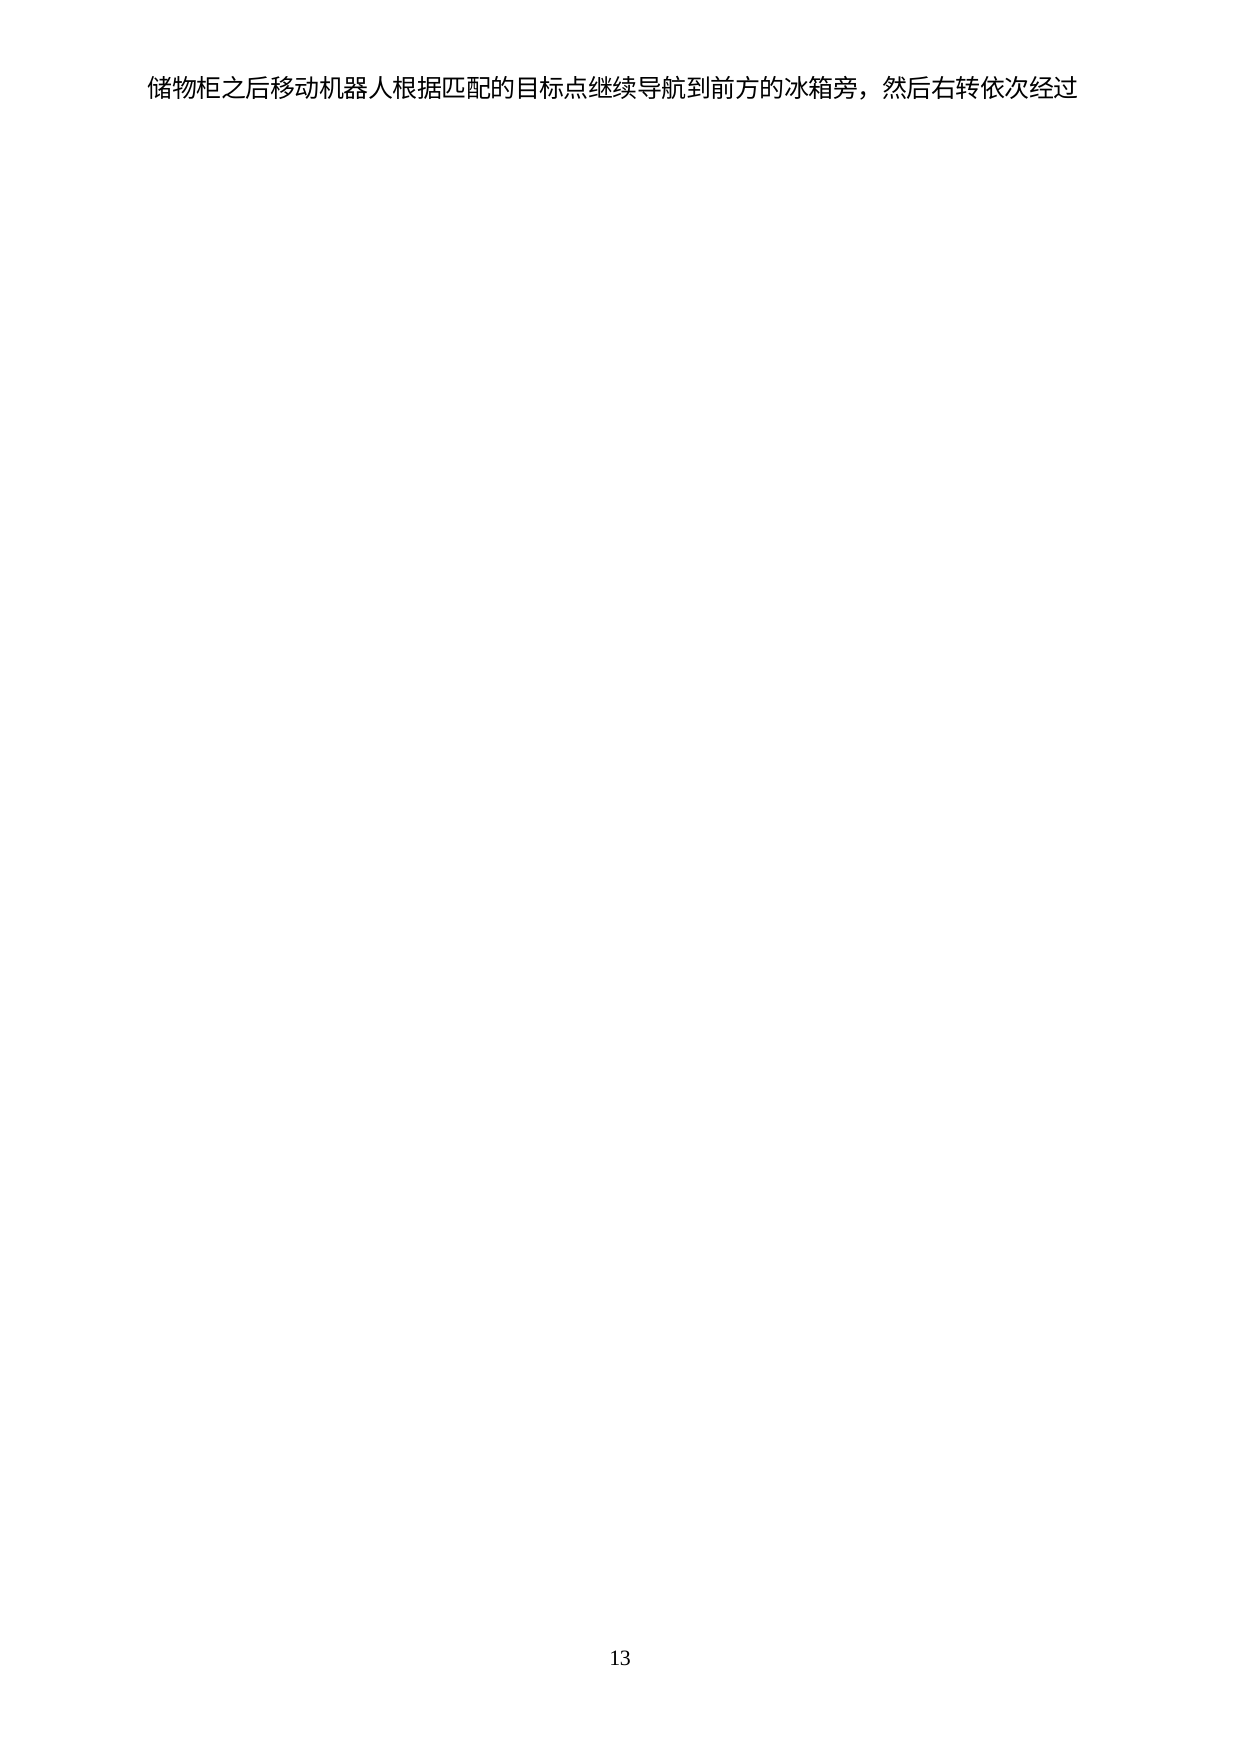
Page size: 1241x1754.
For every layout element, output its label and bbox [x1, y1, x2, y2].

text [148, 69, 1093, 105]
